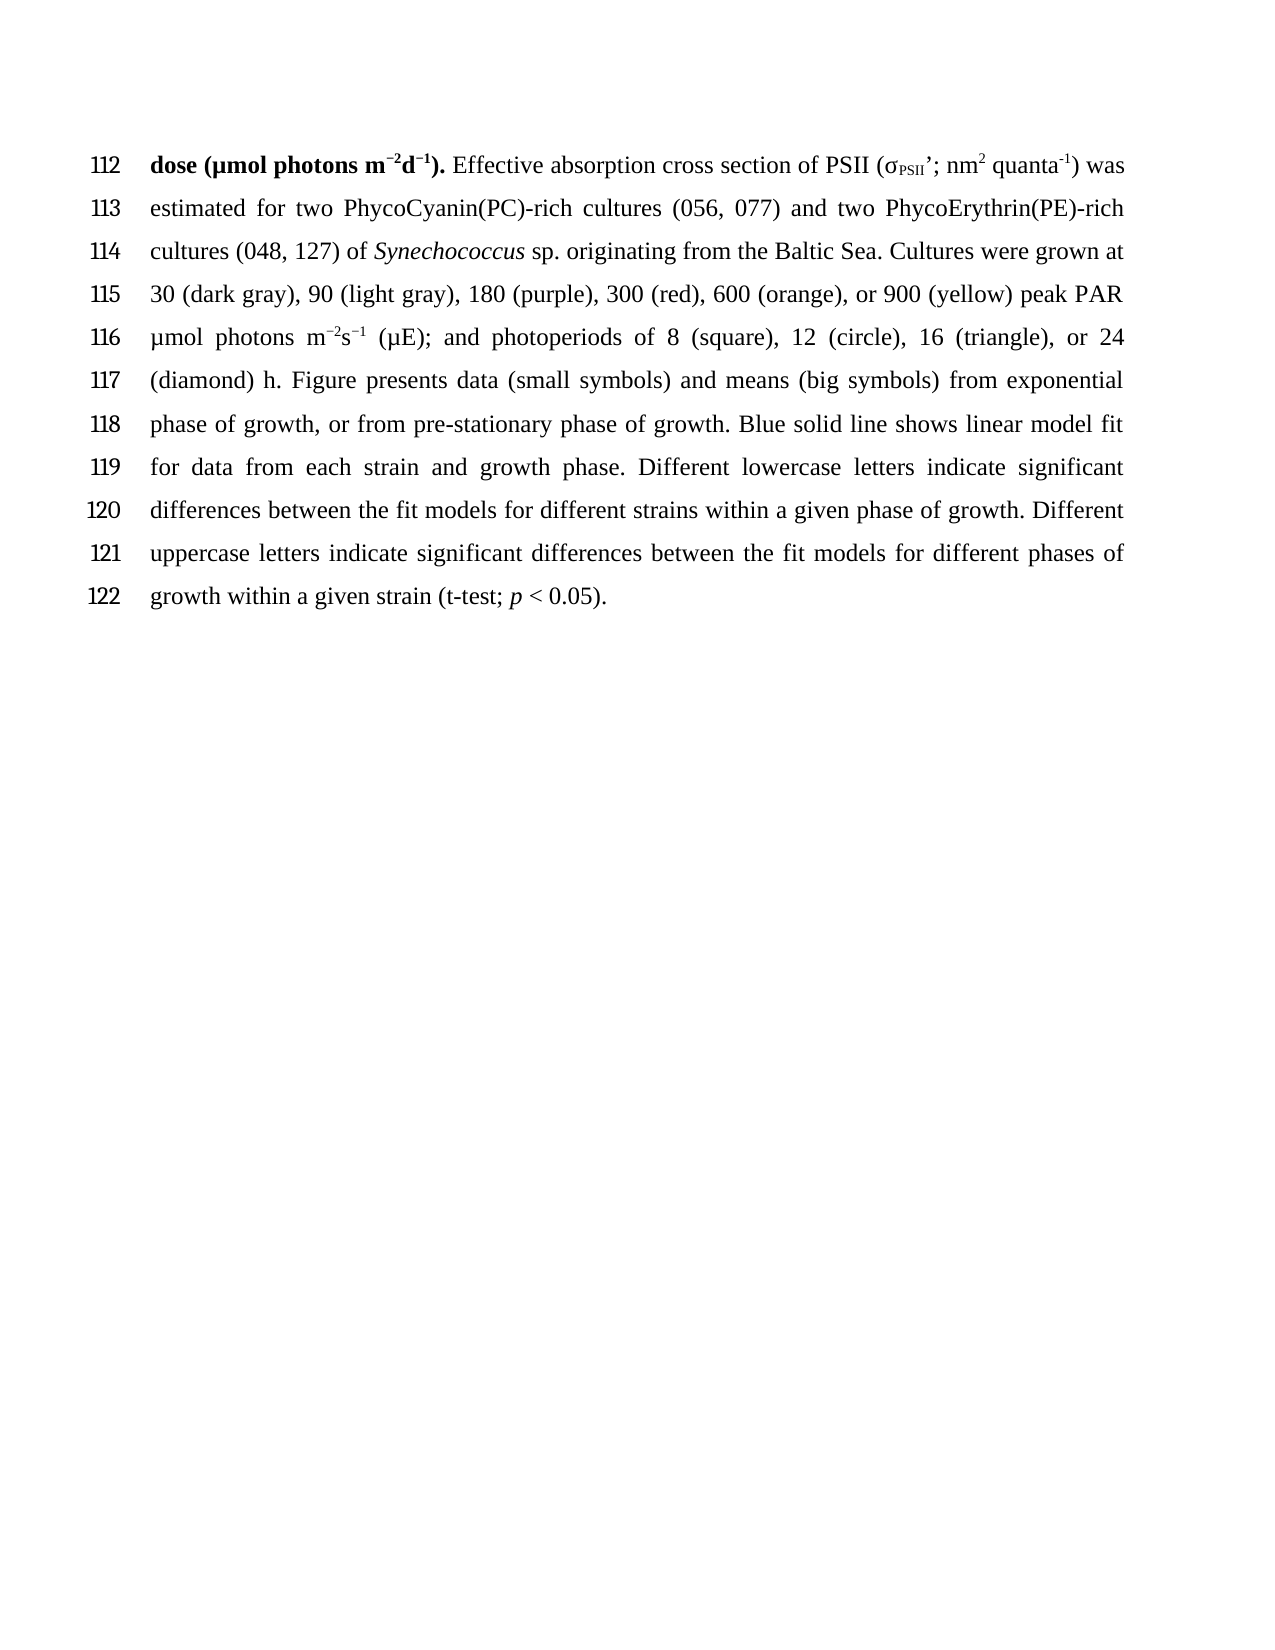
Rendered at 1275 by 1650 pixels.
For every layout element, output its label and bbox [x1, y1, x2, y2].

text [150, 150, 1125, 610]
